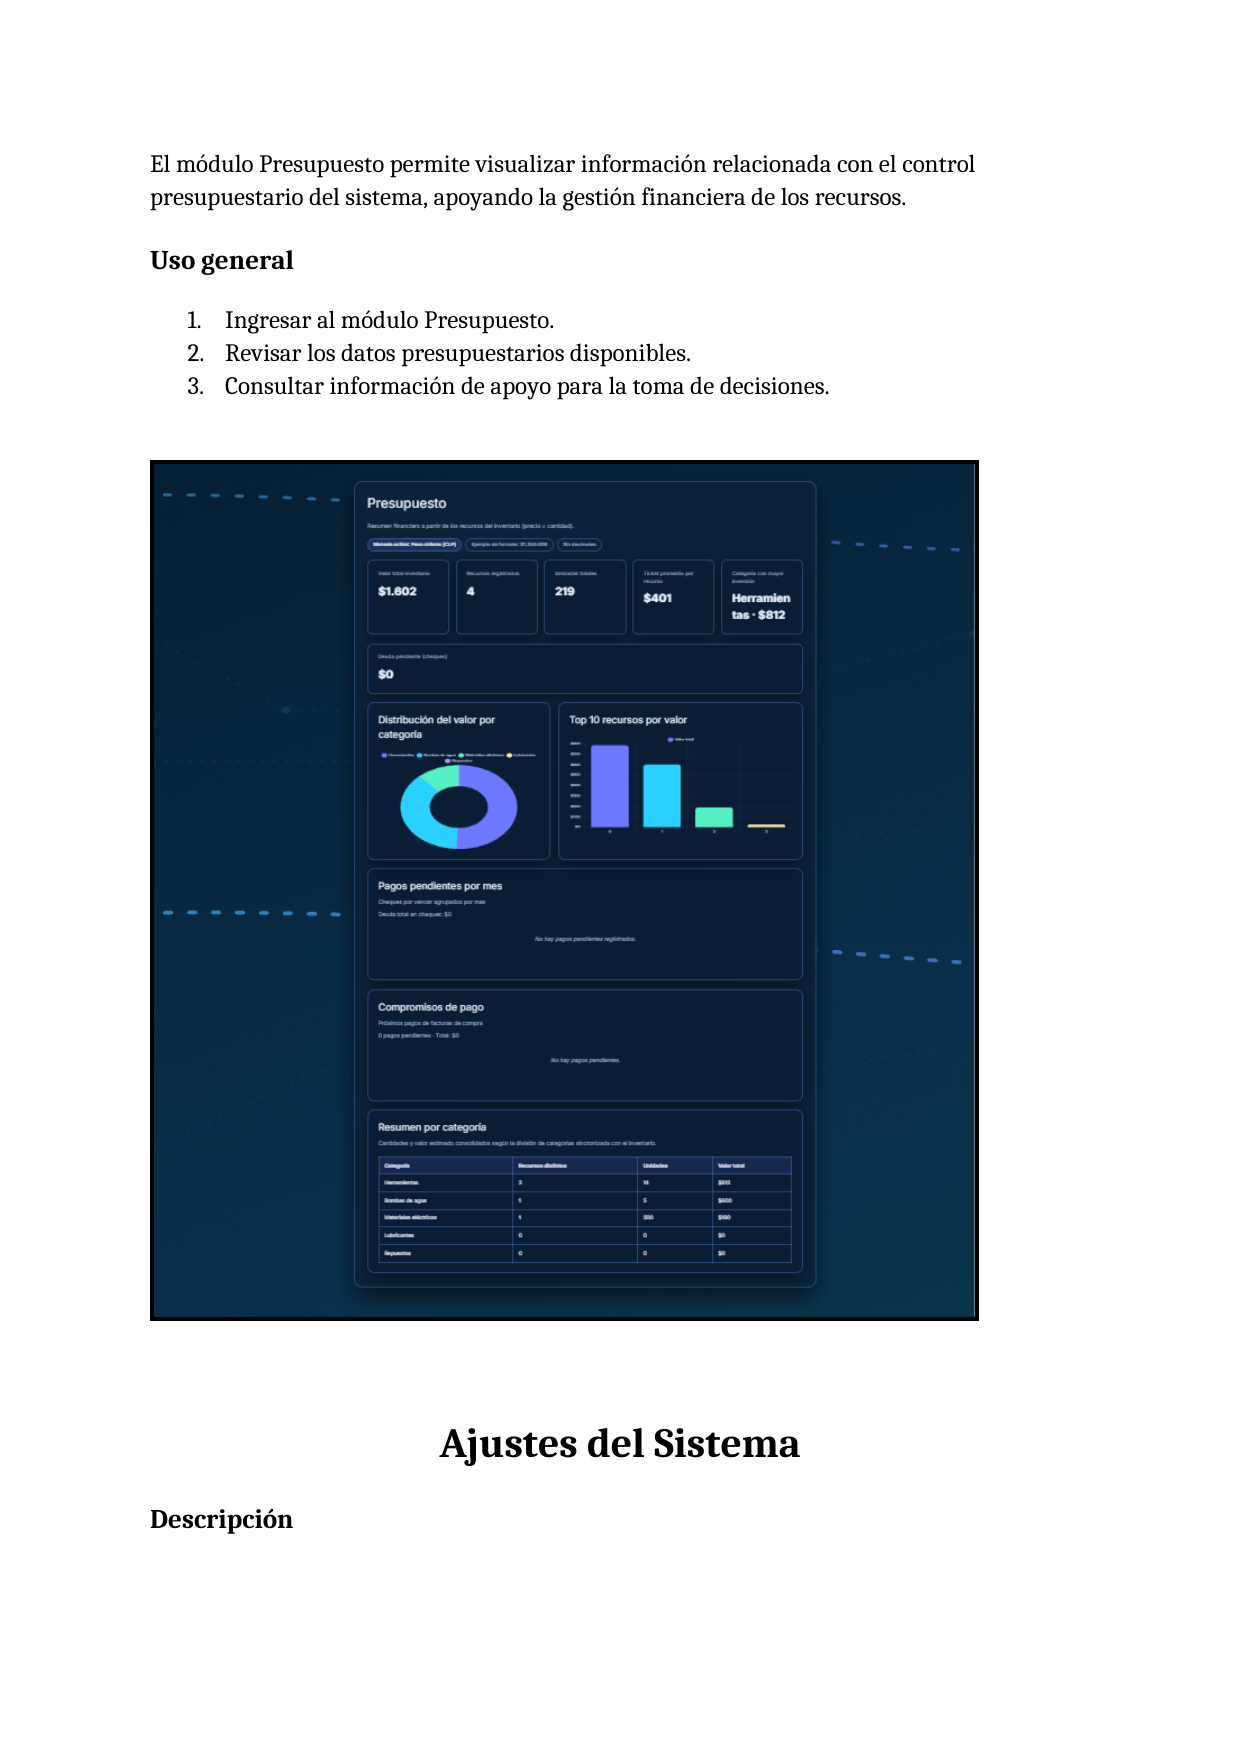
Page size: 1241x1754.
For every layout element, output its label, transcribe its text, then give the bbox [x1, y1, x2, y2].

subtitle Descripción [150, 1504, 1090, 1536]
subtitle Ajustes del Sistema [150, 1420, 1090, 1468]
text El módulo Presupuesto permite visualizar información relacionada con el control presupuestario del sistema, apoyando la gestión financiera de los recursos. [150, 150, 1090, 212]
list Ingresar al módulo Presupuesto. [187, 306, 1090, 335]
picture [154, 464, 975, 1317]
list Consultar información de apoyo para la toma de decisiones. [187, 372, 1090, 431]
subtitle Uso general [150, 245, 1090, 276]
list Revisar los datos presupuestarios disponibles. [187, 339, 1090, 368]
